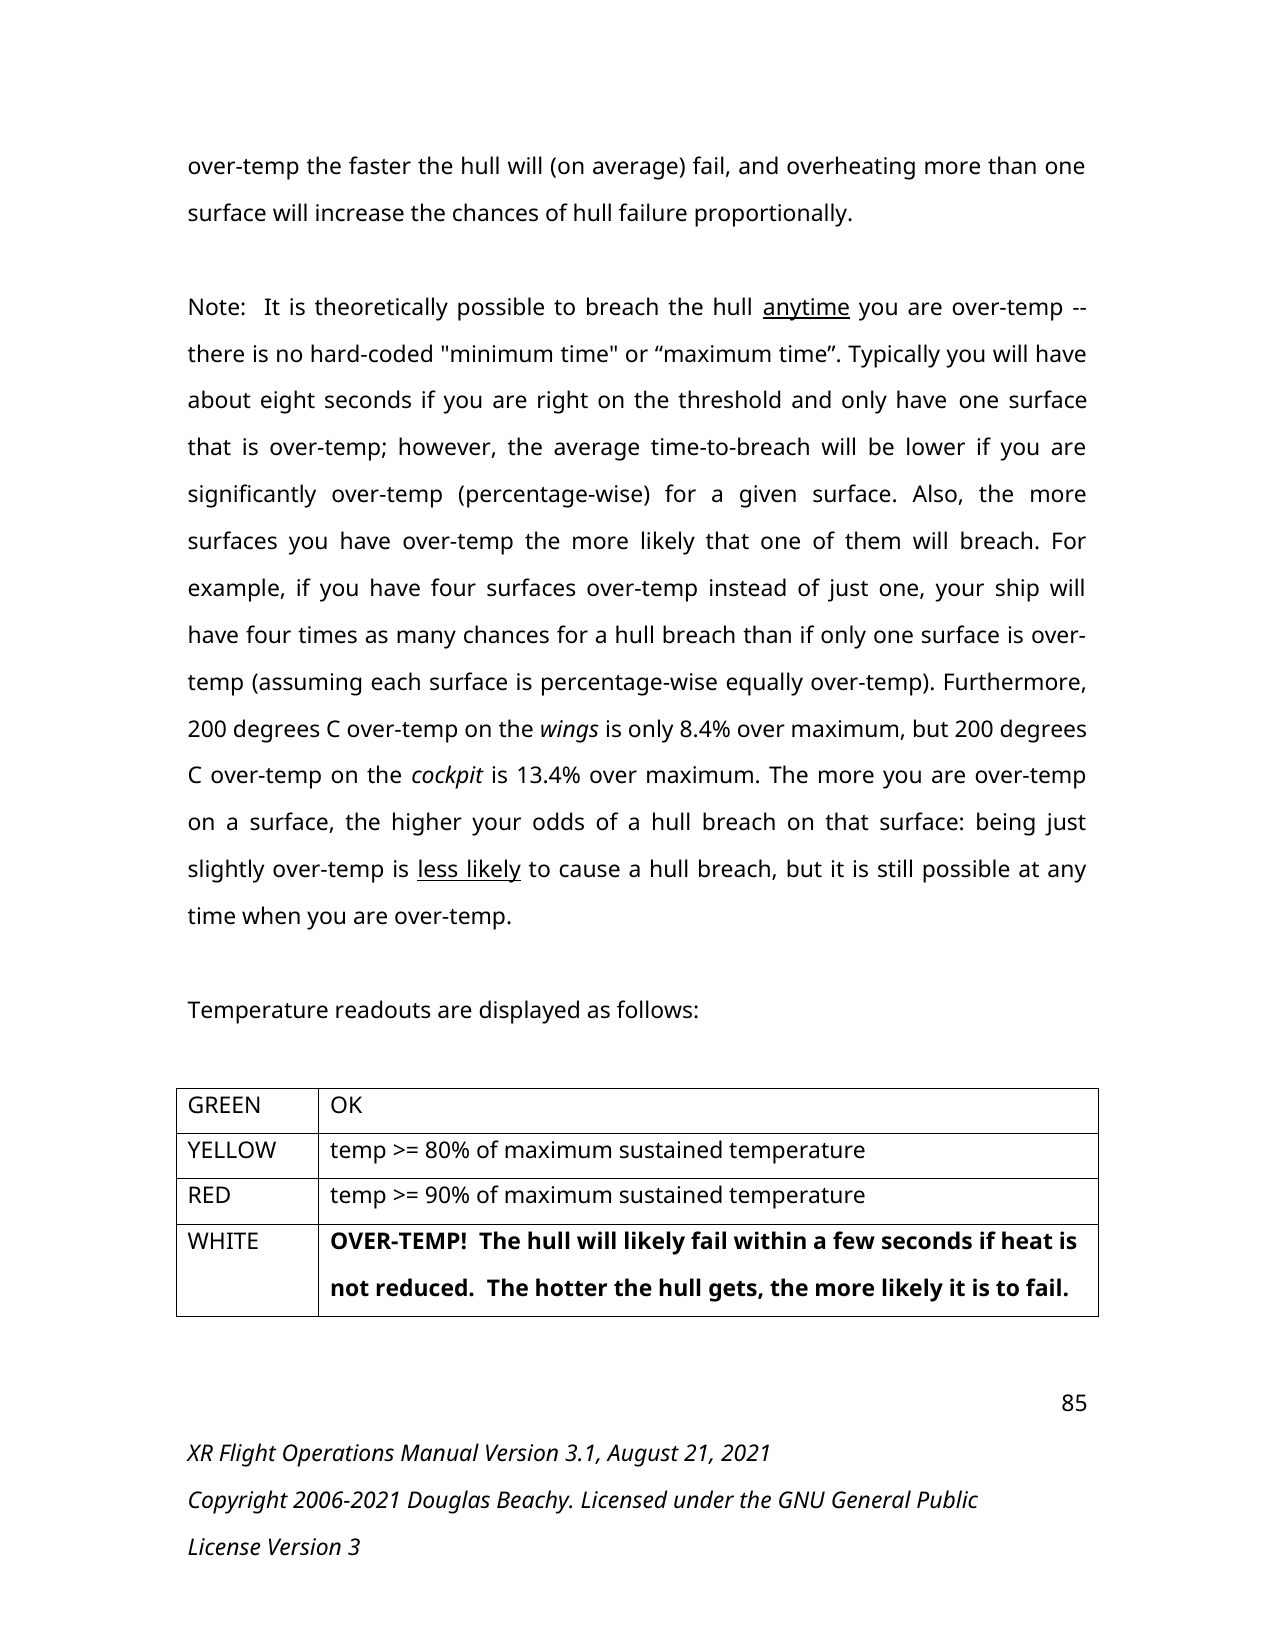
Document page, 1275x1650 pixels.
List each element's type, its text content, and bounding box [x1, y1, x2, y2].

table_cell WHITE [177, 1225, 318, 1316]
table_cell OVER-TEMP! The hull will likely fail within a few seconds if heat is not reduced. The hotter the hull gets, the more likely it is to fail. [319, 1225, 1098, 1316]
table_header OK [319, 1089, 1098, 1133]
text Note: It is theoretically possible to breach the hull anytime you are over-temp -- there is no hard-coded "minimum time" or “maximum time”. Typically you will have about eight seconds if you are right on the threshold and only have one surface that is over-temp; however, the average time-to-breach will be lower if you are significantly over-temp (percentage-wise) for a given surface. Also, the more surfaces you have over-temp the more likely that one of them will breach. For example, if you have four surfaces over-temp instead of just one, your ship will have four times as many chances for a hull breach than if only one surface is over-temp (assuming each surface is percentage-wise equally over-temp). Furthermore, 200 degrees C over-temp on the wings is only 8.4% over maximum, but 200 degrees C over-temp on the cockpit is 13.4% over maximum. The more you are over-temp on a surface, the higher your odds of a hull breach on that surface: being just slightly over-temp is less likely to cause a hull breach, but it is still possible at any time when you are over-temp. [187, 291, 1087, 931]
table_cell temp >= 90% of maximum sustained temperature [319, 1179, 1098, 1224]
table_header GREEN [177, 1089, 318, 1133]
table_cell temp >= 80% of maximum sustained temperature [319, 1134, 1098, 1178]
table_cell RED [177, 1179, 318, 1224]
text Temperature readouts are displayed as follows: [187, 994, 1087, 1025]
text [187, 150, 1087, 228]
table_cell YELLOW [177, 1134, 318, 1178]
